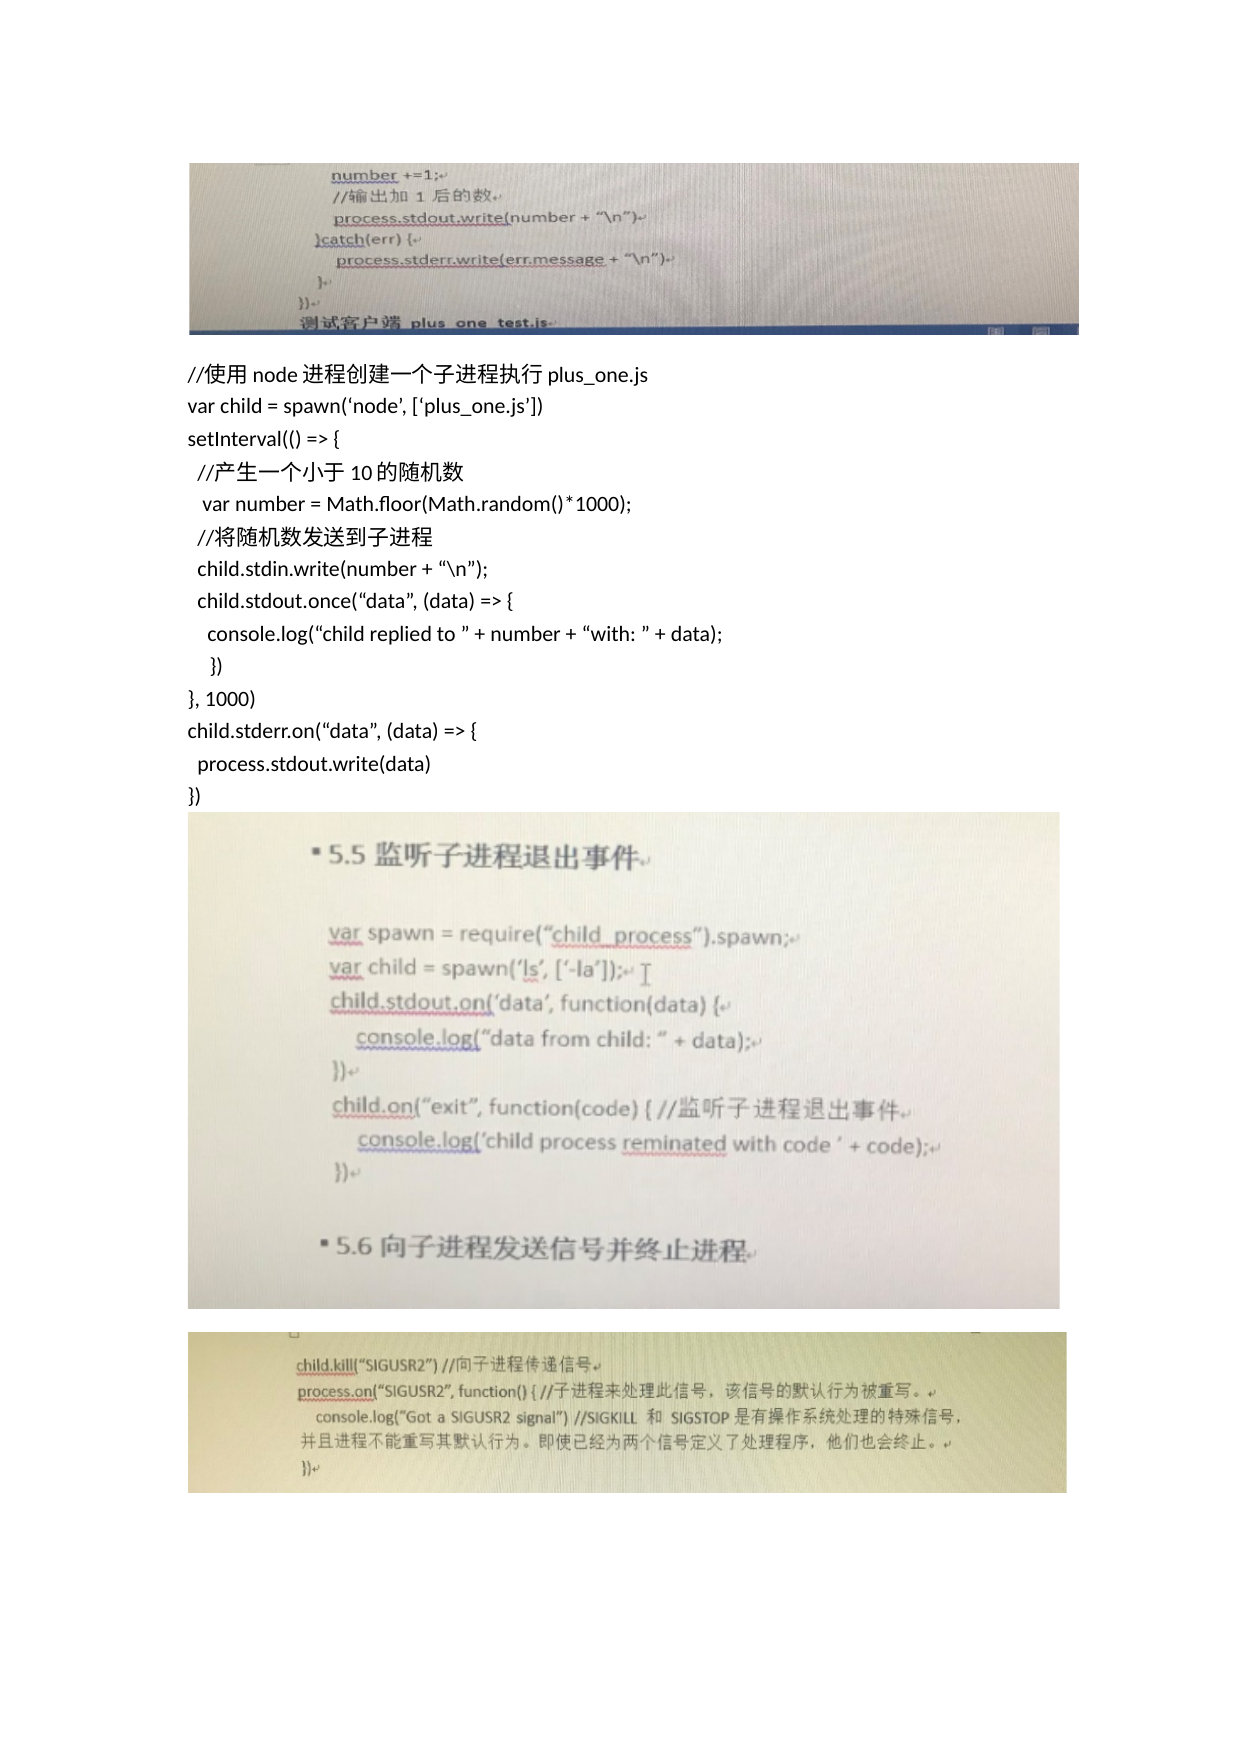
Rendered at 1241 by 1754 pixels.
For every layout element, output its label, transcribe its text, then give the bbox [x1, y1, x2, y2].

text var number = Math.floor(Math.random()*1000); [187, 487, 1053, 519]
picture [188, 1332, 1067, 1493]
picture [189, 163, 1079, 335]
text //将随机数发送到子进程 [187, 519, 1053, 552]
text process.stdout.write(data) [187, 747, 1053, 779]
text }) [187, 779, 1053, 812]
text }, 1000) [187, 682, 1053, 714]
text console.log(“child replied to ” + number + “with: ” + data); [187, 617, 1053, 649]
text setInterval(() => { [187, 422, 1053, 454]
text }) [187, 649, 1053, 682]
text var child = spawn(‘node’, [‘plus_one.js’]) [187, 389, 1053, 422]
text child.stderr.on(“data”, (data) => { [187, 714, 1053, 747]
text child.stdout.once(“data”, (data) => { [187, 584, 1053, 617]
picture [187, 812, 1060, 1309]
text child.stdin.write(number + “\n”); [187, 552, 1053, 584]
text //使用node进程创建一个子进程执行plus_one.js [187, 357, 1053, 389]
text //产生一个小于10的随机数 [187, 454, 1053, 487]
